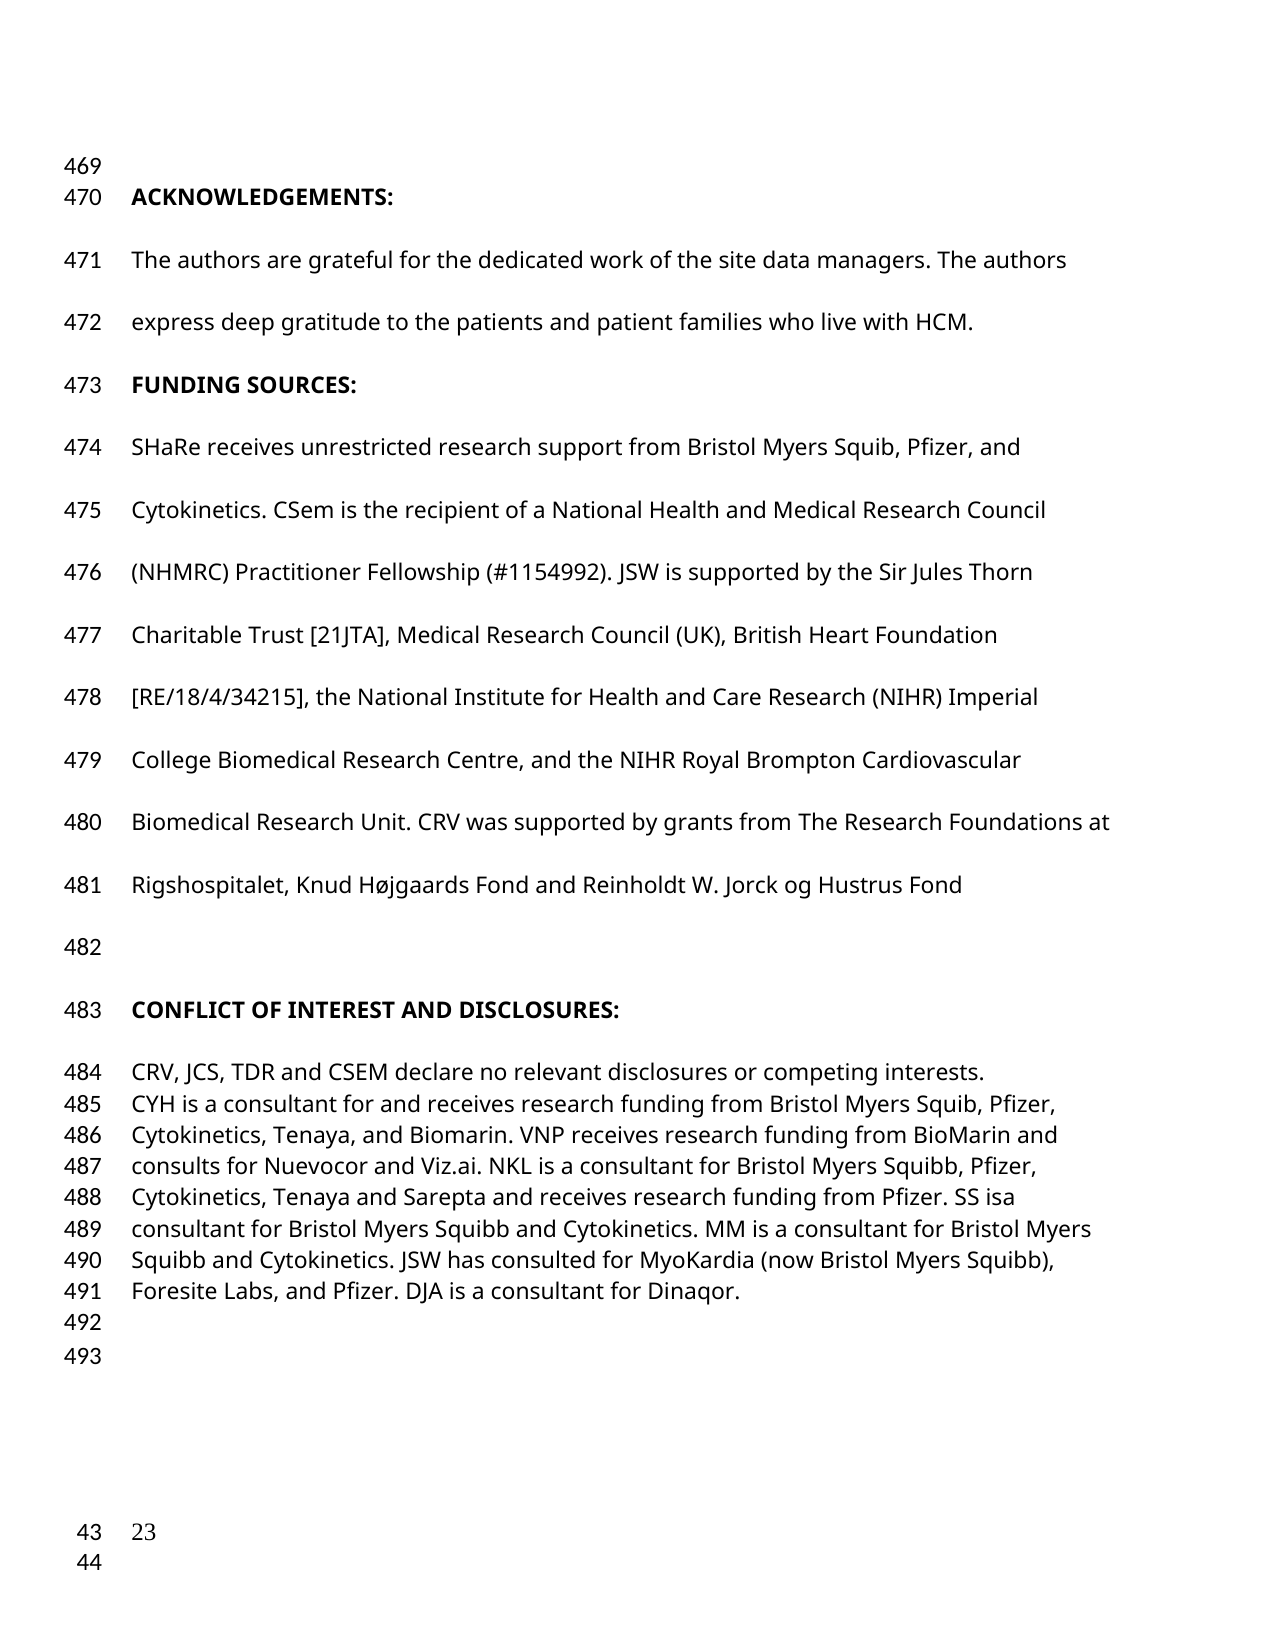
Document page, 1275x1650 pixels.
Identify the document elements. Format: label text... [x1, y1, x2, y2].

text CYH is a consultant for and receives research funding from Bristol Myers Squib, Pfizer, Cytokinetics, Tenaya, and Biomarin. VNP receives research funding from BioMarin and consults for Nuevocor and Viz.ai. NKL is a consultant for Bristol Myers Squibb, Pfizer, Cytokinetics, Tenaya and Sarepta and receives research funding from Pfizer. SS isa consultant for Bristol Myers Squibb and Cytokinetics. MM is a consultant for Bristol Myers Squibb and Cytokinetics. JSW has consulted for MyoKardia (now Bristol Myers Squibb), Foresite Labs, and Pfizer. DJA is a consultant for Dinaqor. [131, 1087, 1125, 1306]
text The authors are grateful for the dedicated work of the site data managers. The authors express deep gratitude to the patients and patient families who live with HCM. [131, 244, 1125, 337]
text FUNDING SOURCES: [131, 369, 1125, 400]
text CONFLICT OF INTEREST AND DISCLOSURES: [131, 994, 1125, 1025]
text ACKNOWLEDGEMENTS: [131, 181, 1125, 212]
text SHaRe receives unrestricted research support from Bristol Myers Squib, Pfizer, and Cytokinetics. CSem is the recipient of a National Health and Medical Research Council (NHMRC) Practitioner Fellowship (#1154992). JSW is supported by the Sir Jules Thorn Charitable Trust [21JTA], Medical Research Council (UK), British Heart Foundation [RE/18/4/34215], the National Institute for Health and Care Research (NIHR) Imperial College Biomedical Research Centre, and the NIHR Royal Brompton Cardiovascular Biomedical Research Unit. CRV was supported by grants from The Research Foundations at Rigshospitalet, Knud Højgaards Fond and Reinholdt W. Jorck og Hustrus Fond [131, 431, 1125, 900]
text CRV, JCS, TDR and CSEM declare no relevant disclosures or competing interests. [131, 1056, 1125, 1087]
